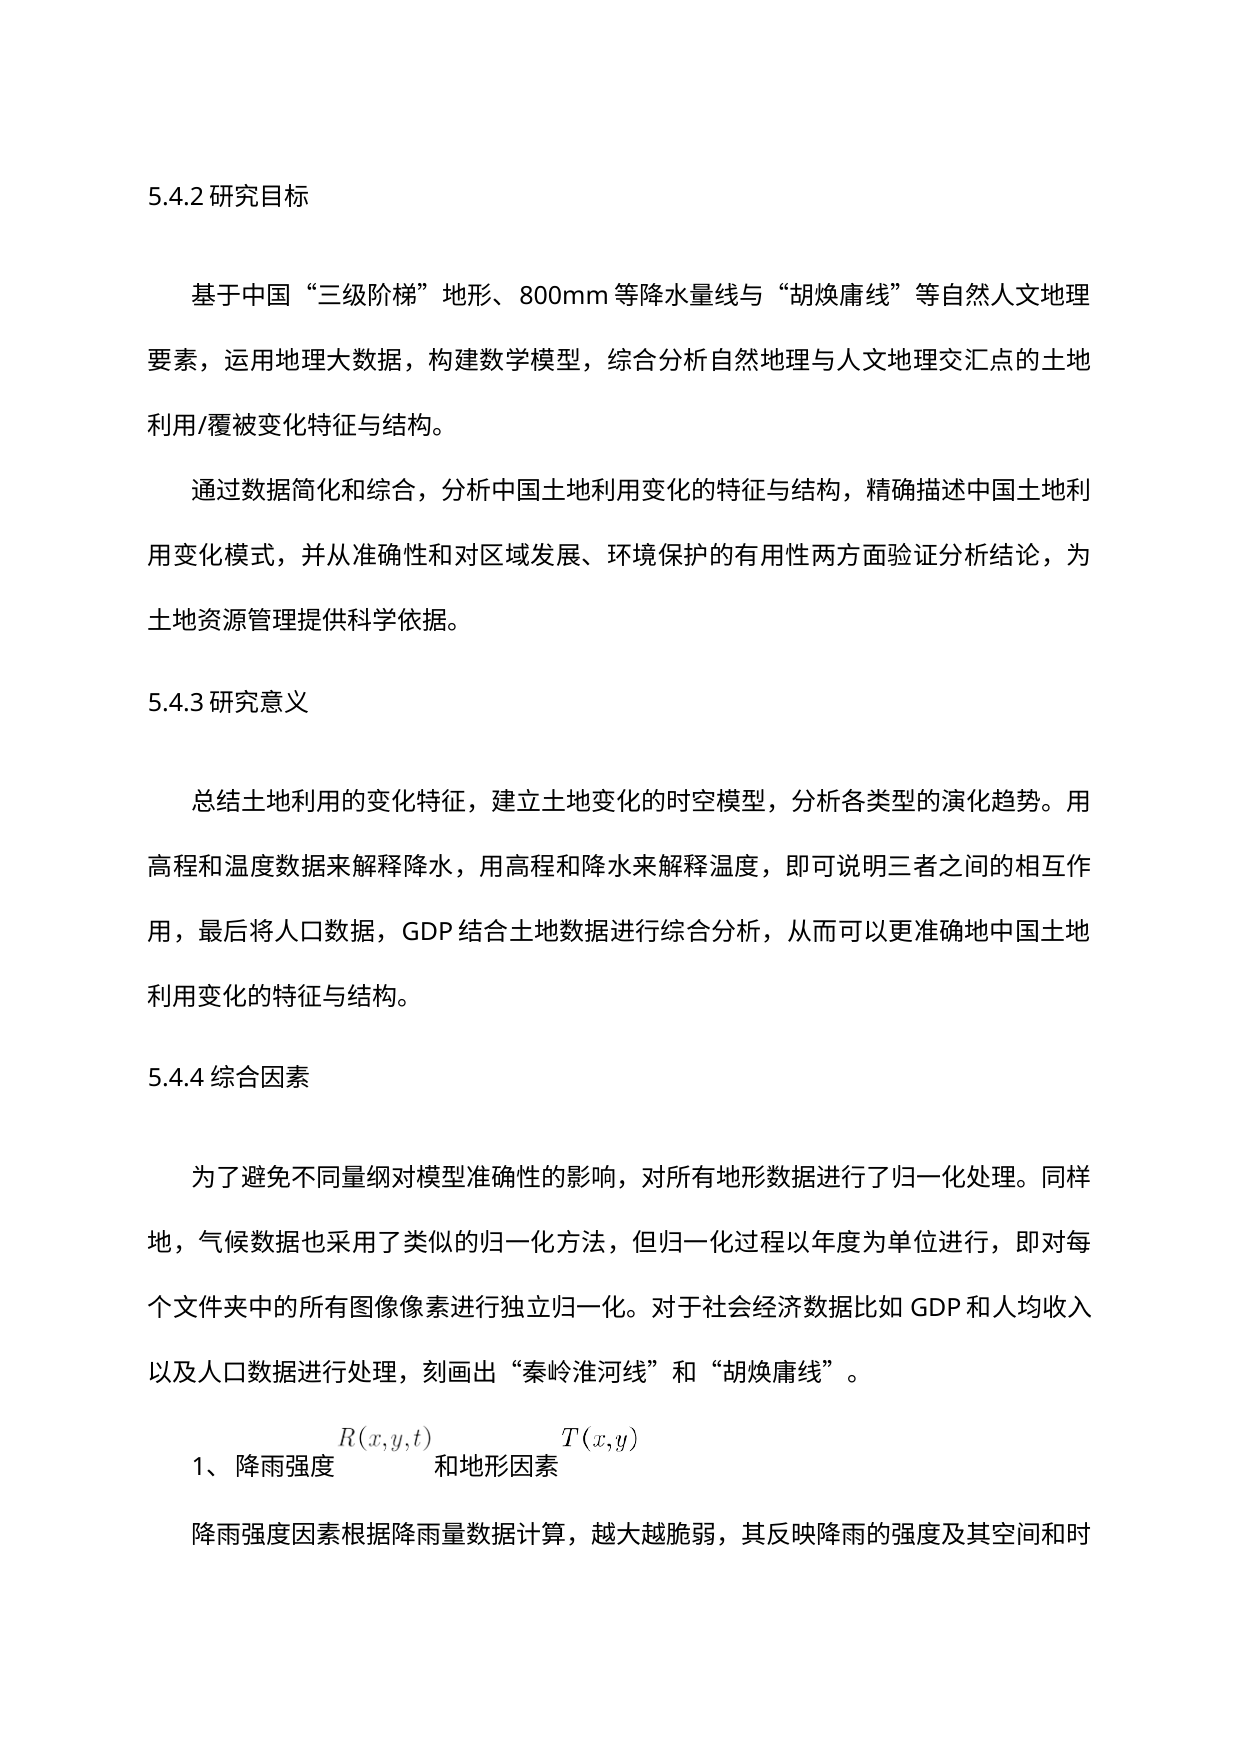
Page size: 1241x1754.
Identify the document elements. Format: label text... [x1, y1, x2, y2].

text 通过数据简化和综合，分析中国土地利用变化的特征与结构，精确描述中国土地利用变化模式，并从准确性和对区域发展、环境保护的有用性两方面验证分析结论，为土地资源管理提供科学依据。 [148, 456, 1092, 651]
list 降雨强度和地形因素 [191, 1419, 1092, 1484]
text 总结土地利用的变化特征，建立土地变化的时空模型，分析各类型的演化趋势。用高程和温度数据来解释降水，用高程和降水来解释温度，即可说明三者之间的相互作用，最后将人口数据，GDP结合土地数据进行综合分析，从而可以更准确地中国土地利用变化的特征与结构。 [148, 767, 1092, 1027]
text 5.4.3研究意义 [148, 668, 1092, 733]
text 为了避免不同量纲对模型准确性的影响，对所有地形数据进行了归一化处理。同样地，气候数据也采用了类似的归一化方法，但归一化过程以年度为单位进行，即对每个文件夹中的所有图像像素进行独立归一化。对于社会经济数据比如GDP和人均收入以及人口数据进行处理，刻画出“秦岭淮河线”和“胡焕庸线”。 [148, 1143, 1092, 1403]
text 基于中国“三级阶梯”地形、800mm等降水量线与“胡焕庸线”等自然人文地理要素，运用地理大数据，构建数学模型，综合分析自然地理与人文地理交汇点的土地利用/覆被变化特征与结构。 [148, 261, 1092, 456]
text 5.4.4 综合因素 [148, 1043, 1092, 1108]
text 5.4.2研究目标 [148, 162, 1092, 227]
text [148, 1500, 1092, 1565]
